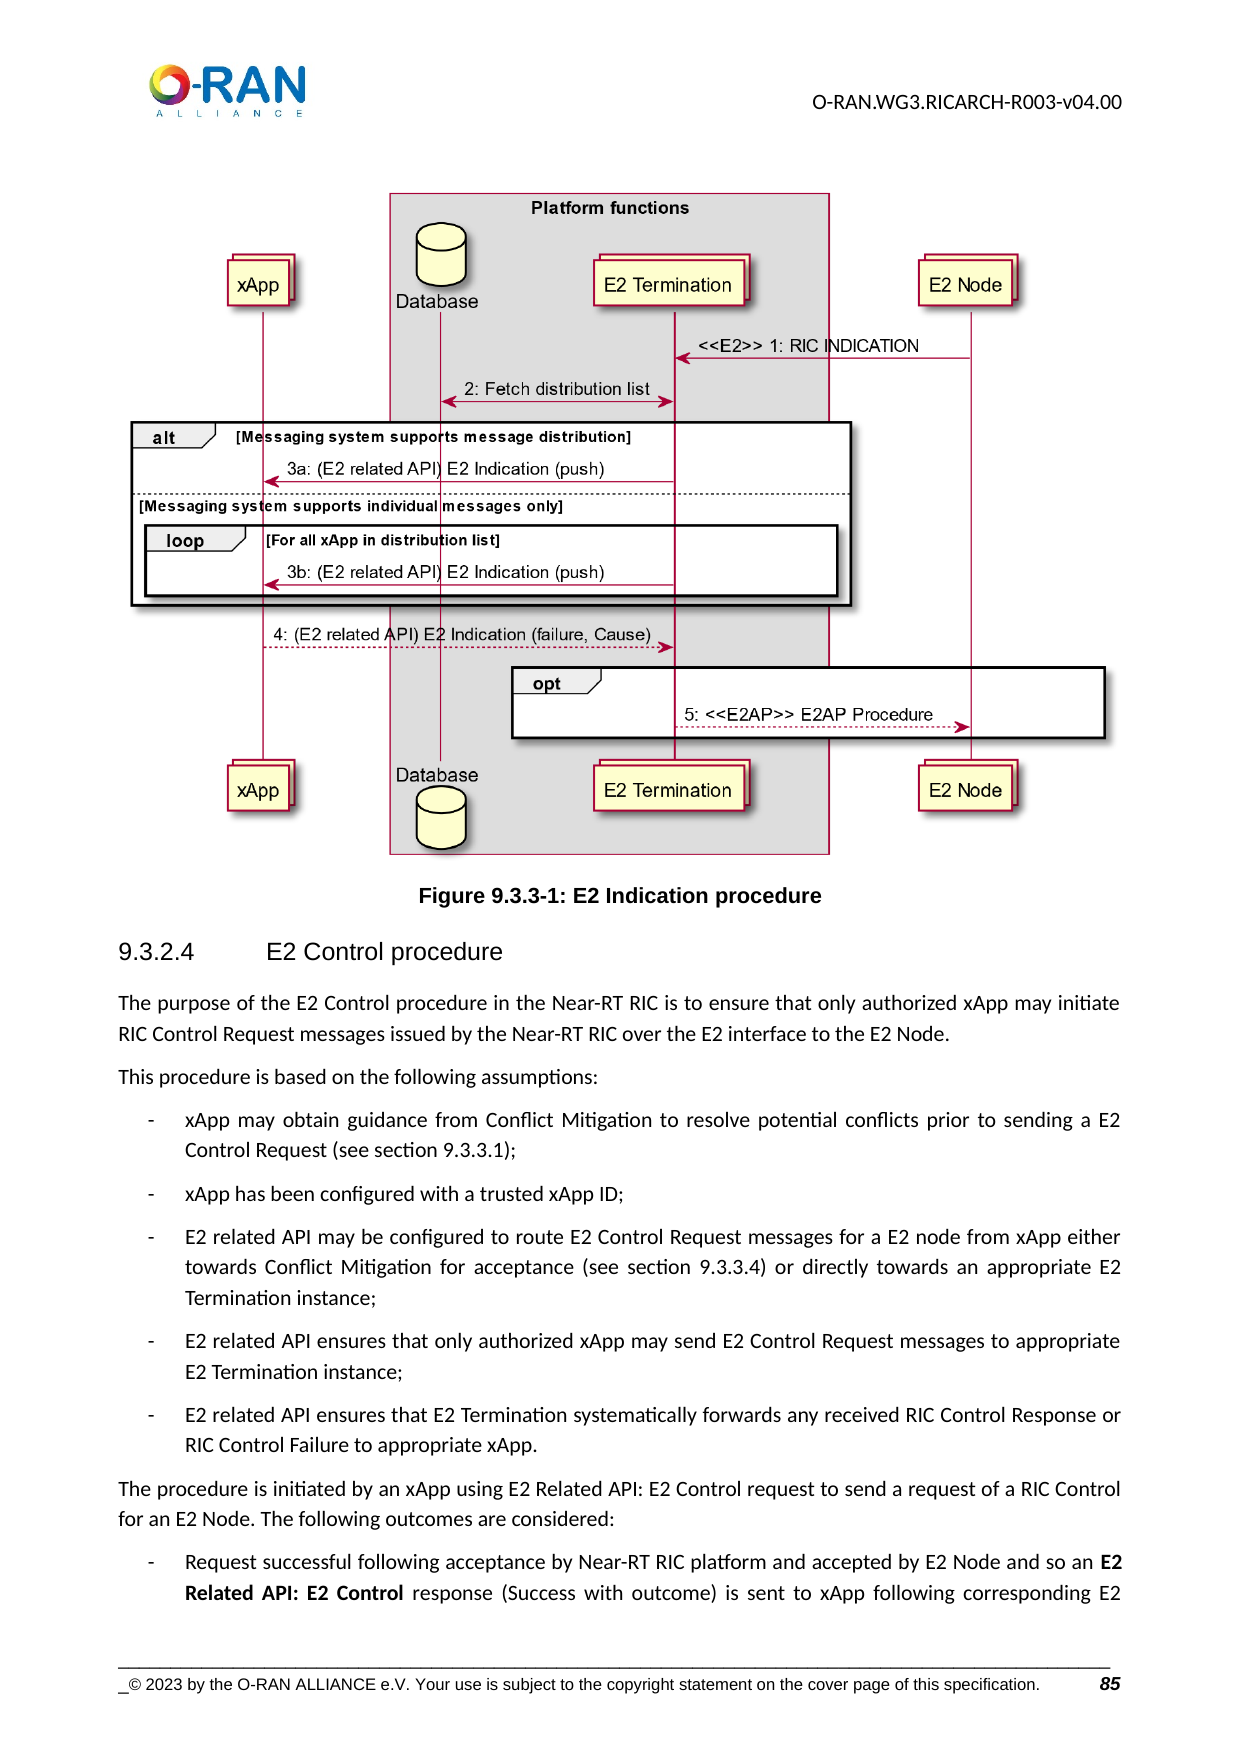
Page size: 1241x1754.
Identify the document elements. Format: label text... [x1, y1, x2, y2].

picture [139, 51, 315, 123]
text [148, 1548, 1122, 1606]
text The procedure is initiated by an xApp using E2 Related API: E2 Control request to send a request of a RIC Control for an E2 Node. The following outcomes are considered: [118, 1475, 1122, 1532]
picture [118, 185, 1123, 861]
text Figure 9.3.3-1: E2 Indication procedure [118, 883, 1122, 908]
text xApp has been configured with a trusted xApp ID; [148, 1180, 1122, 1206]
subtitle 9.3.2.4 E2 Control procedure [118, 937, 1122, 966]
text E2 related API ensures that E2 Termination systematically forwards any received RIC Control Response or RIC Control Failure to appropriate xApp. [148, 1401, 1122, 1458]
text E2 related API ensures that only authorized xApp may send E2 Control Request messages to appropriate E2 Termination instance; [148, 1327, 1122, 1384]
text E2 related API may be configured to route E2 Control Request messages for a E2 node from xApp either towards Conflict Mitigation for acceptance (see section 9.3.3.4) or directly towards an appropriate E2 Termination instance; [148, 1223, 1122, 1311]
text This procedure is based on the following assumptions: [118, 1063, 1122, 1089]
text The purpose of the E2 Control procedure in the Near-RT RIC is to ensure that only authorized xApp may initiate RIC Control Request messages issued by the Near-RT RIC over the E2 interface to the E2 Node. [118, 989, 1122, 1046]
text xApp may obtain guidance from Conflict Mitigation to resolve potential conflicts prior to sending a E2 Control Request (see section 9.3.3.1); [148, 1106, 1122, 1163]
